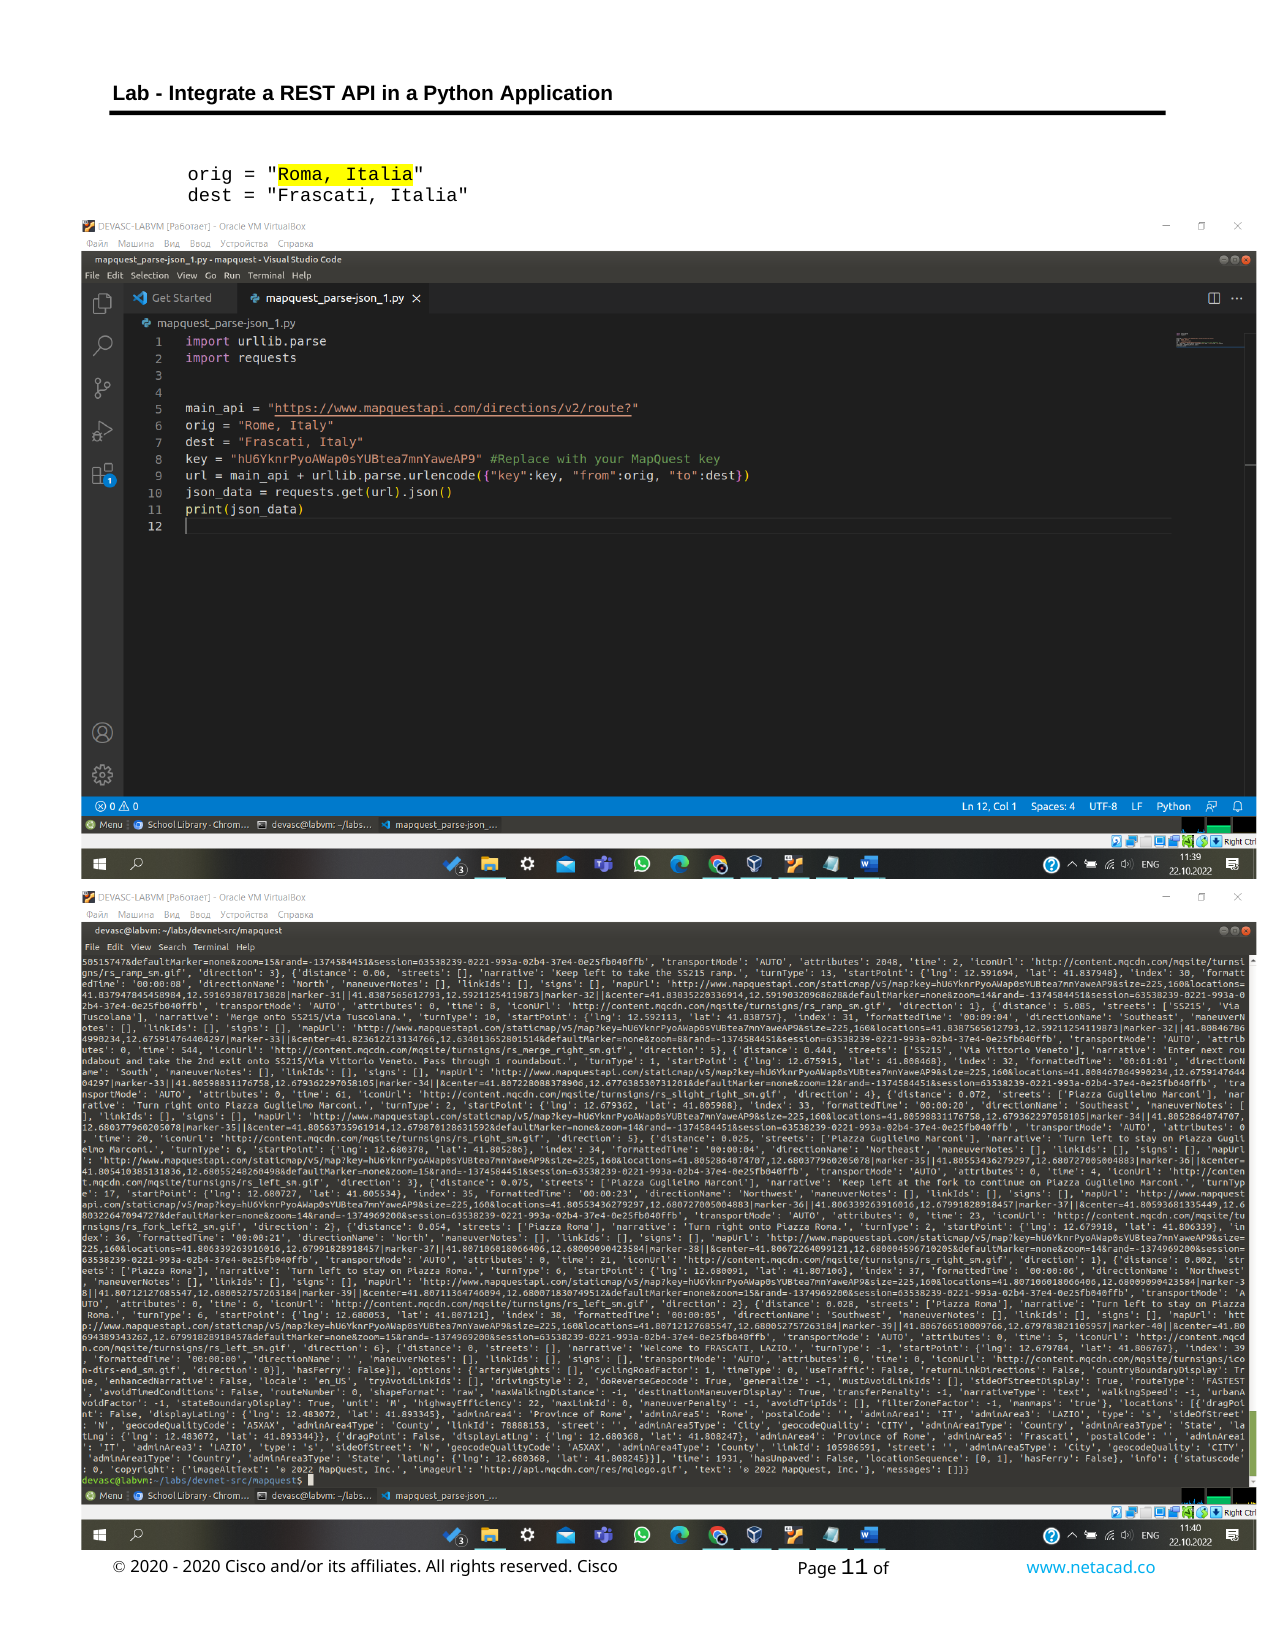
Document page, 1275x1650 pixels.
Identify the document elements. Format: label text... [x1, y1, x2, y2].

picture [81, 888, 1257, 1550]
picture [81, 217, 1257, 879]
text orig = "Roma, Italia" dest = "Frascati, Italia" [187, 164, 469, 207]
